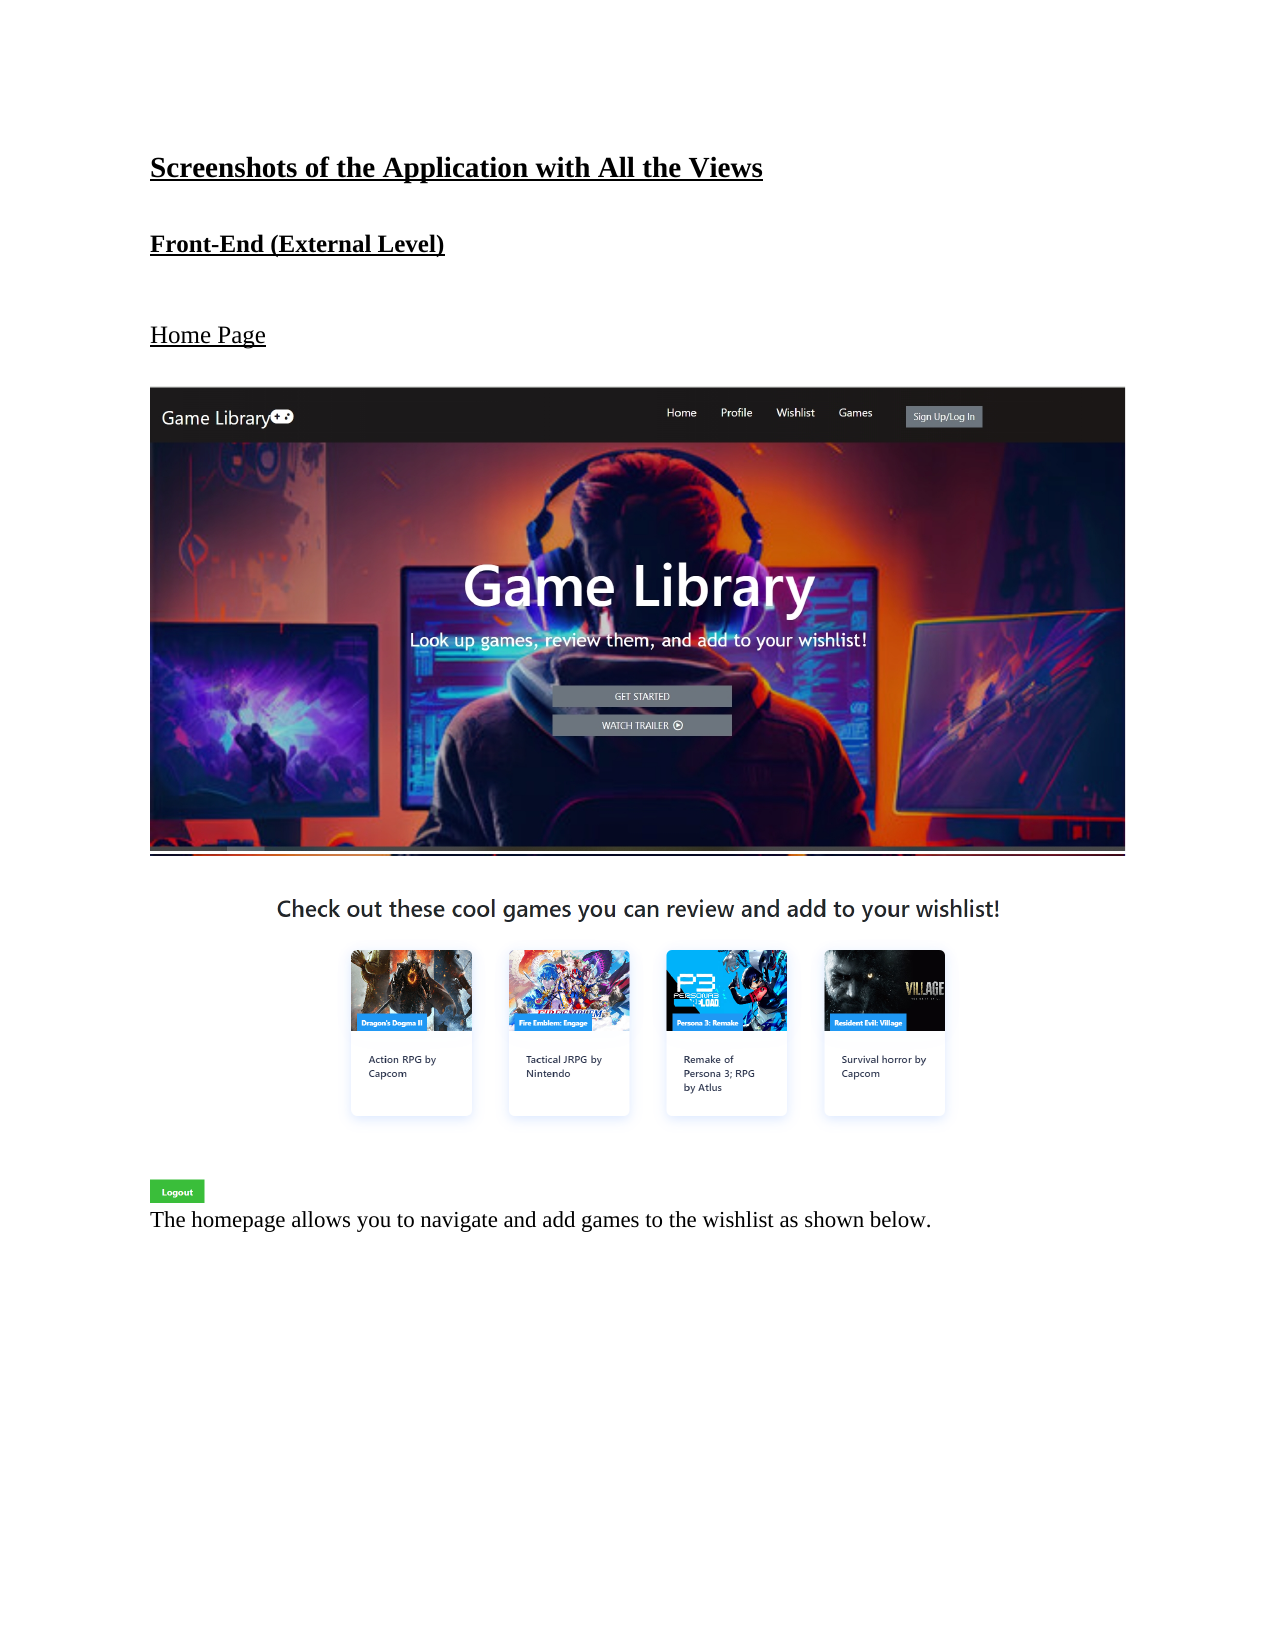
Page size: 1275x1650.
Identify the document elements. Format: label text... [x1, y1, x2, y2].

subtitle Screenshots of the Application with All the Views [150, 150, 1125, 183]
subtitle Home Page [150, 320, 1125, 349]
picture [150, 854, 1125, 1203]
text The homepage allows you to navigate and add games to the wishlist as shown below. [150, 1206, 1125, 1233]
picture [150, 386, 1125, 851]
subtitle Front-End (External Level) [150, 229, 1125, 258]
